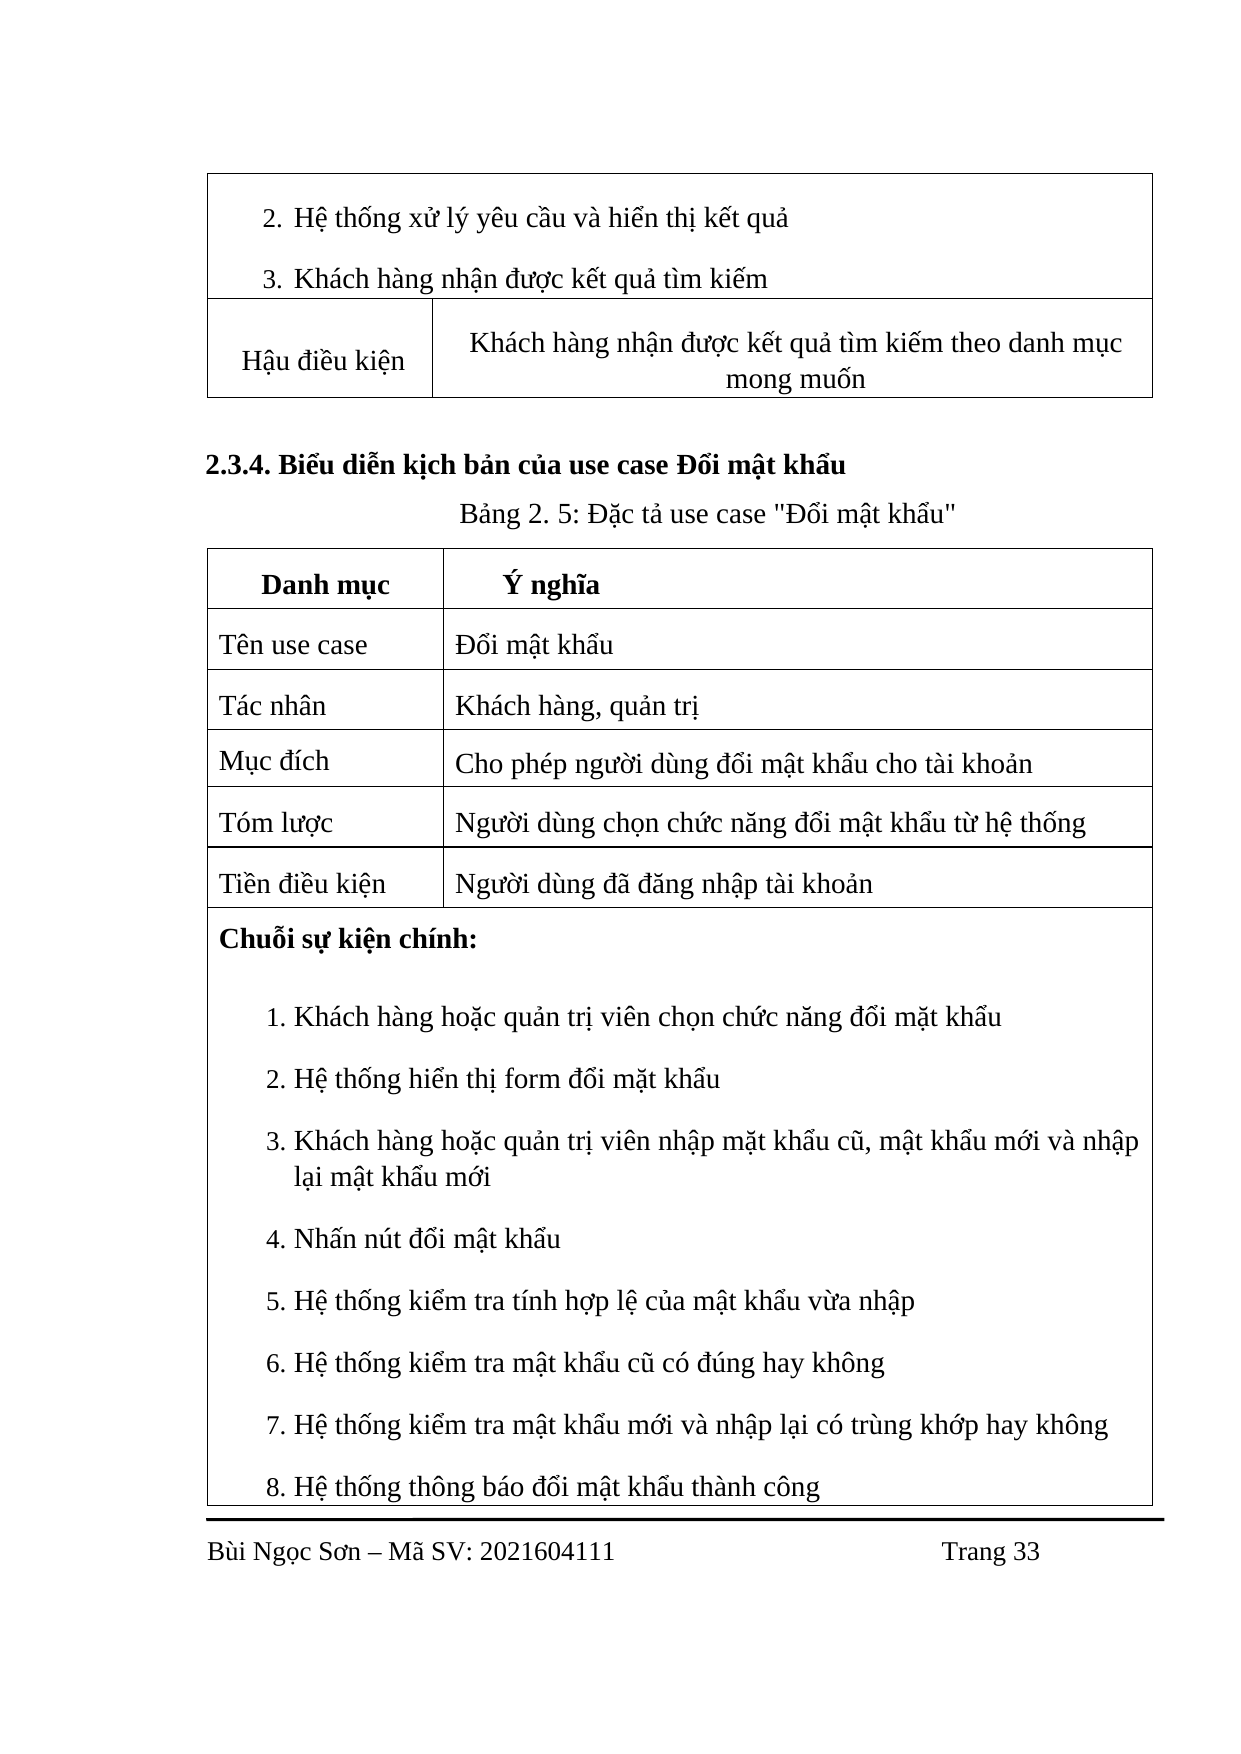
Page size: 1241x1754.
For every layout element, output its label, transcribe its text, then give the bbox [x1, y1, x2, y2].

table_cell Tóm lược [208, 787, 443, 846]
table_cell Người dùng đã đăng nhập tài khoản [444, 848, 1152, 907]
table_cell Đổi mật khẩu [444, 609, 1152, 668]
table_cell Hậu điều kiện [208, 299, 432, 397]
table_cell Tác nhân [208, 670, 443, 729]
table_cell Chuỗi sự kiện chính: Khách hàng hoặc quản trị viên chọn chức năng đổi mặt khẩu Hệ thống hiển thị form đổi mặt khẩu Khách hàng hoặc quản trị viên nhập mặt khẩu cũ, mật khẩu mới và nhập lại mật khẩu mới Nhấn nút đổi mật khẩu Hệ thống kiểm tra tính hợp lệ của mật khẩu vừa nhập Hệ thống kiểm tra mật khẩu cũ có đúng hay không Hệ thống kiểm tra mật khẩu mới và nhập lại có trùng khớp hay không Hệ thống thông báo đổi mật khẩu thành công [208, 908, 1152, 1505]
table_cell Khách hàng, quản trị [444, 670, 1152, 729]
table_cell Tiền điều kiện [208, 848, 443, 907]
table_cell Cho phép người dùng đổi mật khẩu cho tài khoản [444, 730, 1152, 786]
table_header Danh mục [208, 549, 443, 608]
subtitle 2.3.4. Biểu diễn kịch bản của use case Đổi mật khẩu [205, 447, 1122, 480]
table_cell Người dùng chọn chức năng đổi mật khẩu từ hệ thống [444, 787, 1152, 846]
table_cell Mục đích [208, 730, 443, 786]
table_cell Khách hàng nhận được kết quả tìm kiếm theo danh mục mong muốn [433, 299, 1152, 397]
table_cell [208, 174, 1152, 298]
table_cell Tên use case [208, 609, 443, 668]
table_header Ý nghĩa [444, 549, 1152, 608]
